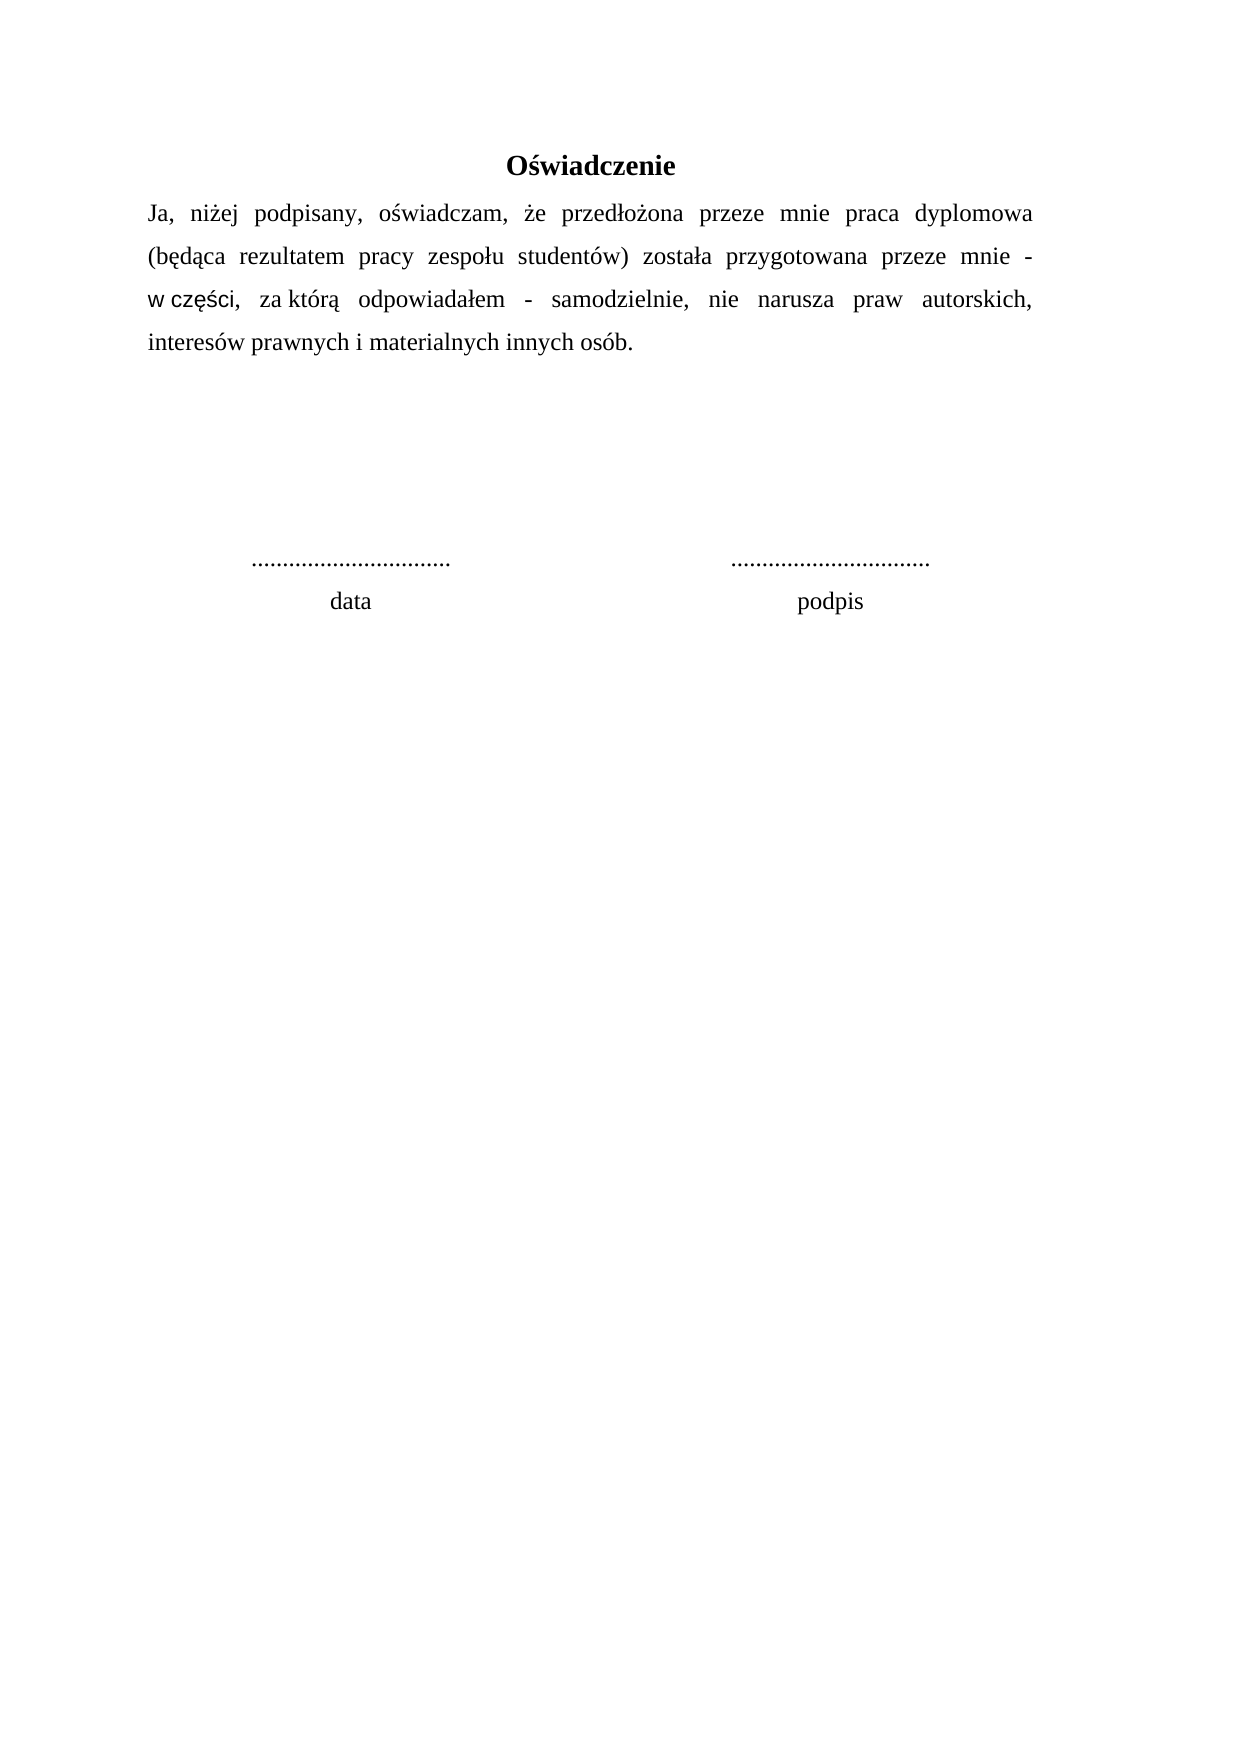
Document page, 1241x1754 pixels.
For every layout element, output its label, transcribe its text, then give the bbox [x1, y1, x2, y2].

text Ja, niżej podpisany, oświadczam, że przedłożona przeze mnie praca dyplomowa (będąca rezultatem pracy zespołu studentów) została przygotowana przeze mnie - w części, za którą odpowiadałem - samodzielnie, nie narusza praw autorskich, interesów prawnych i materialnych innych osób. [148, 198, 1033, 356]
text data [148, 586, 554, 615]
text podpis [627, 586, 1033, 615]
text Oświadczenie [148, 148, 1033, 181]
text ................................ [627, 543, 1033, 572]
text ................................ [148, 543, 554, 572]
